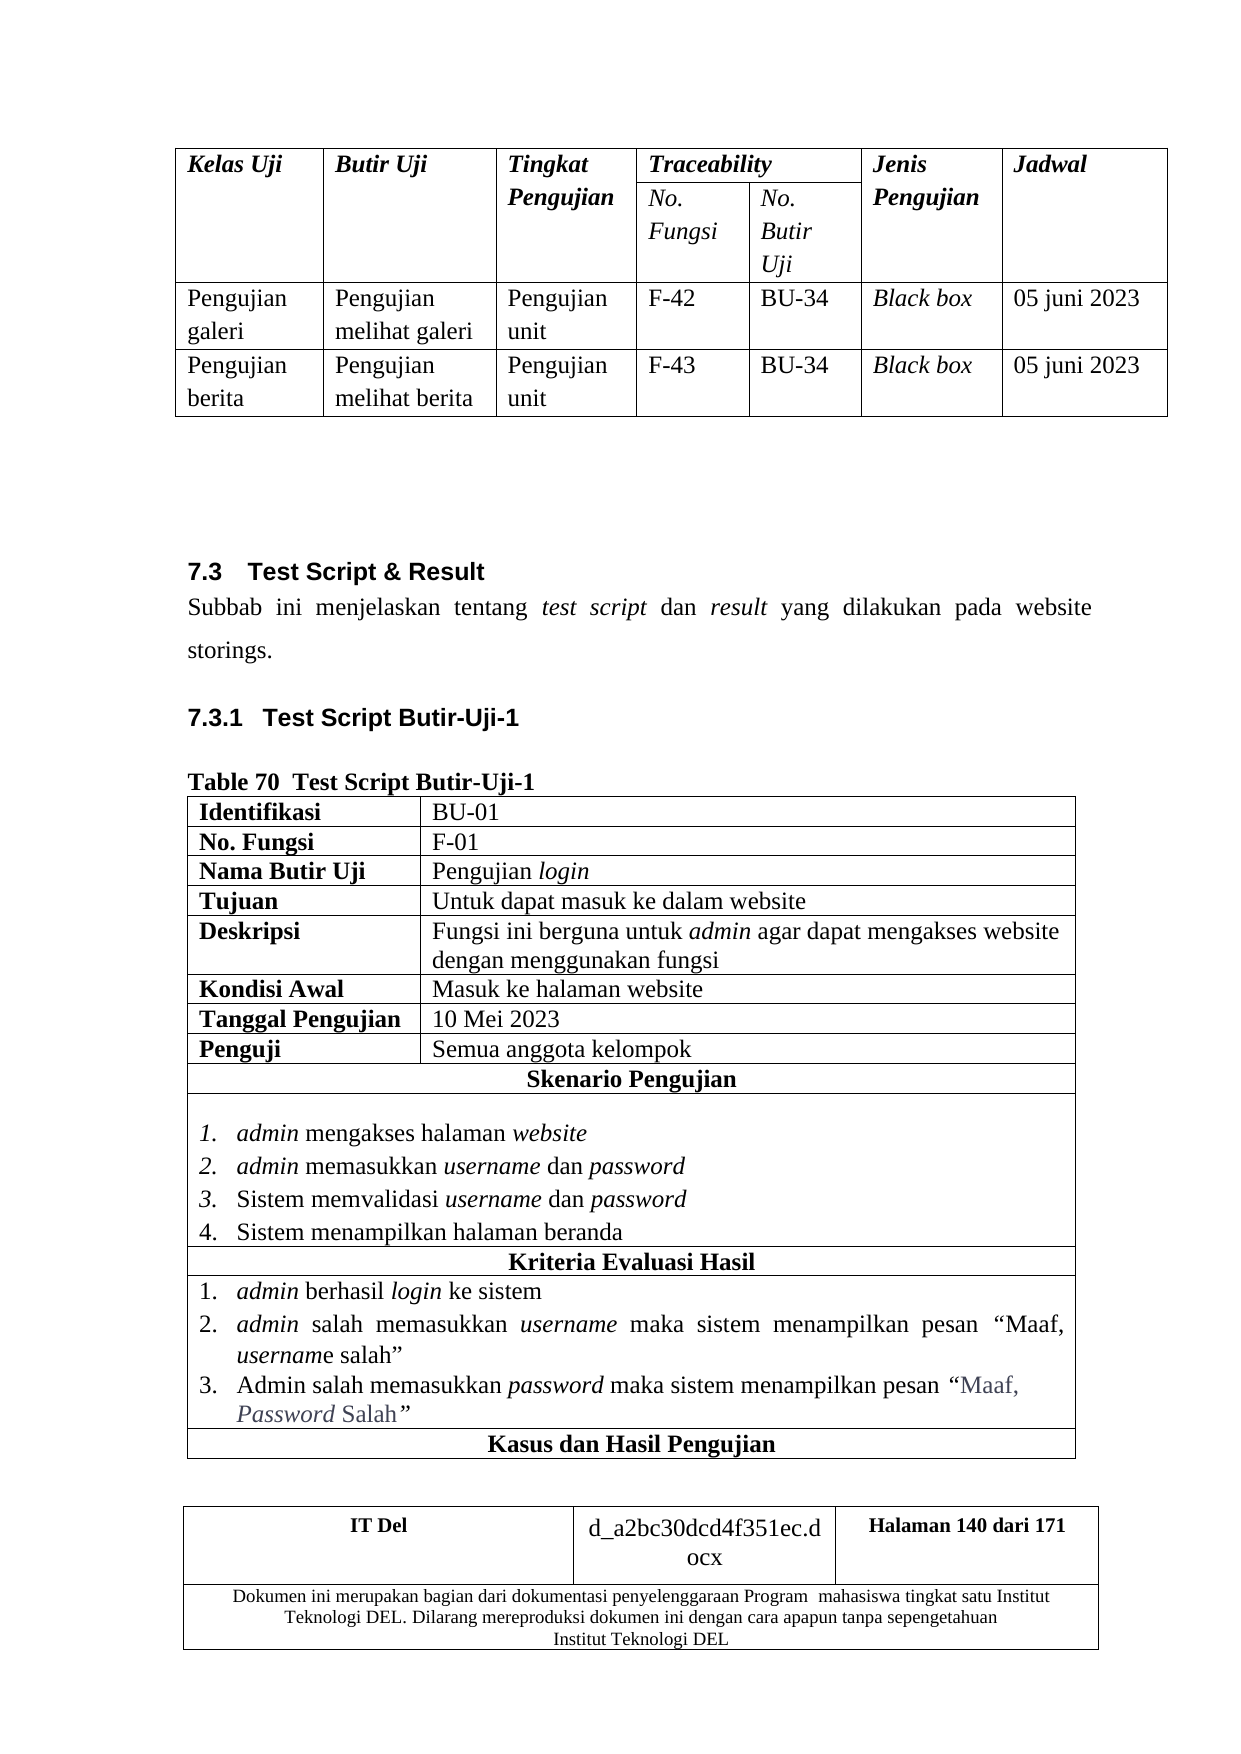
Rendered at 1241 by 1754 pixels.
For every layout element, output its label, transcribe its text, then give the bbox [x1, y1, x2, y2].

text Table 70 Test Script Butir-Uji-1 [187, 767, 1092, 796]
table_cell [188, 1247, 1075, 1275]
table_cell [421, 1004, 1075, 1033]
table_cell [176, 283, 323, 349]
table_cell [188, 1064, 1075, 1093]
text Subbab ini menjelaskan tentang test script dan result yang dilakukan pada website storings. [187, 592, 1092, 664]
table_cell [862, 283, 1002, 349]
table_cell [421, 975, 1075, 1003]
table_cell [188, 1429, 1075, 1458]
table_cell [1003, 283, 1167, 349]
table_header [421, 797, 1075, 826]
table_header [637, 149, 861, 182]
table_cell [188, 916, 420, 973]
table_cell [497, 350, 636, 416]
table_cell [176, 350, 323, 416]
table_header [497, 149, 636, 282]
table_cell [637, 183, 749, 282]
subtitle Test Script Butir-Uji-1 [187, 703, 1092, 732]
subtitle Test Script & Result [187, 557, 1092, 586]
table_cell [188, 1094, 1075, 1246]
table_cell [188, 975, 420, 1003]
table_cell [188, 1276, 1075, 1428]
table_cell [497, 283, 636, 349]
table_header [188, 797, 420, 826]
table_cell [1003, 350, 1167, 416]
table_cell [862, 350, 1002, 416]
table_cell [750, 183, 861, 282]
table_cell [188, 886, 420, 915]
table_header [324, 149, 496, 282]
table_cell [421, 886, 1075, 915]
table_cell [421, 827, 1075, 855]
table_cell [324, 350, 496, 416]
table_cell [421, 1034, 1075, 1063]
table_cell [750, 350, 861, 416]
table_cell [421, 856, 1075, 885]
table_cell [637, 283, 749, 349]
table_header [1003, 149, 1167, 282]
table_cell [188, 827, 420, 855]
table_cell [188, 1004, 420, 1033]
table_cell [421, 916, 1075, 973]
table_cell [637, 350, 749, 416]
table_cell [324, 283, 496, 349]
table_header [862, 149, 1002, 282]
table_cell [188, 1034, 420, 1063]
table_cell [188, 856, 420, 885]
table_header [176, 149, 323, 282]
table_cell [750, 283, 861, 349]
